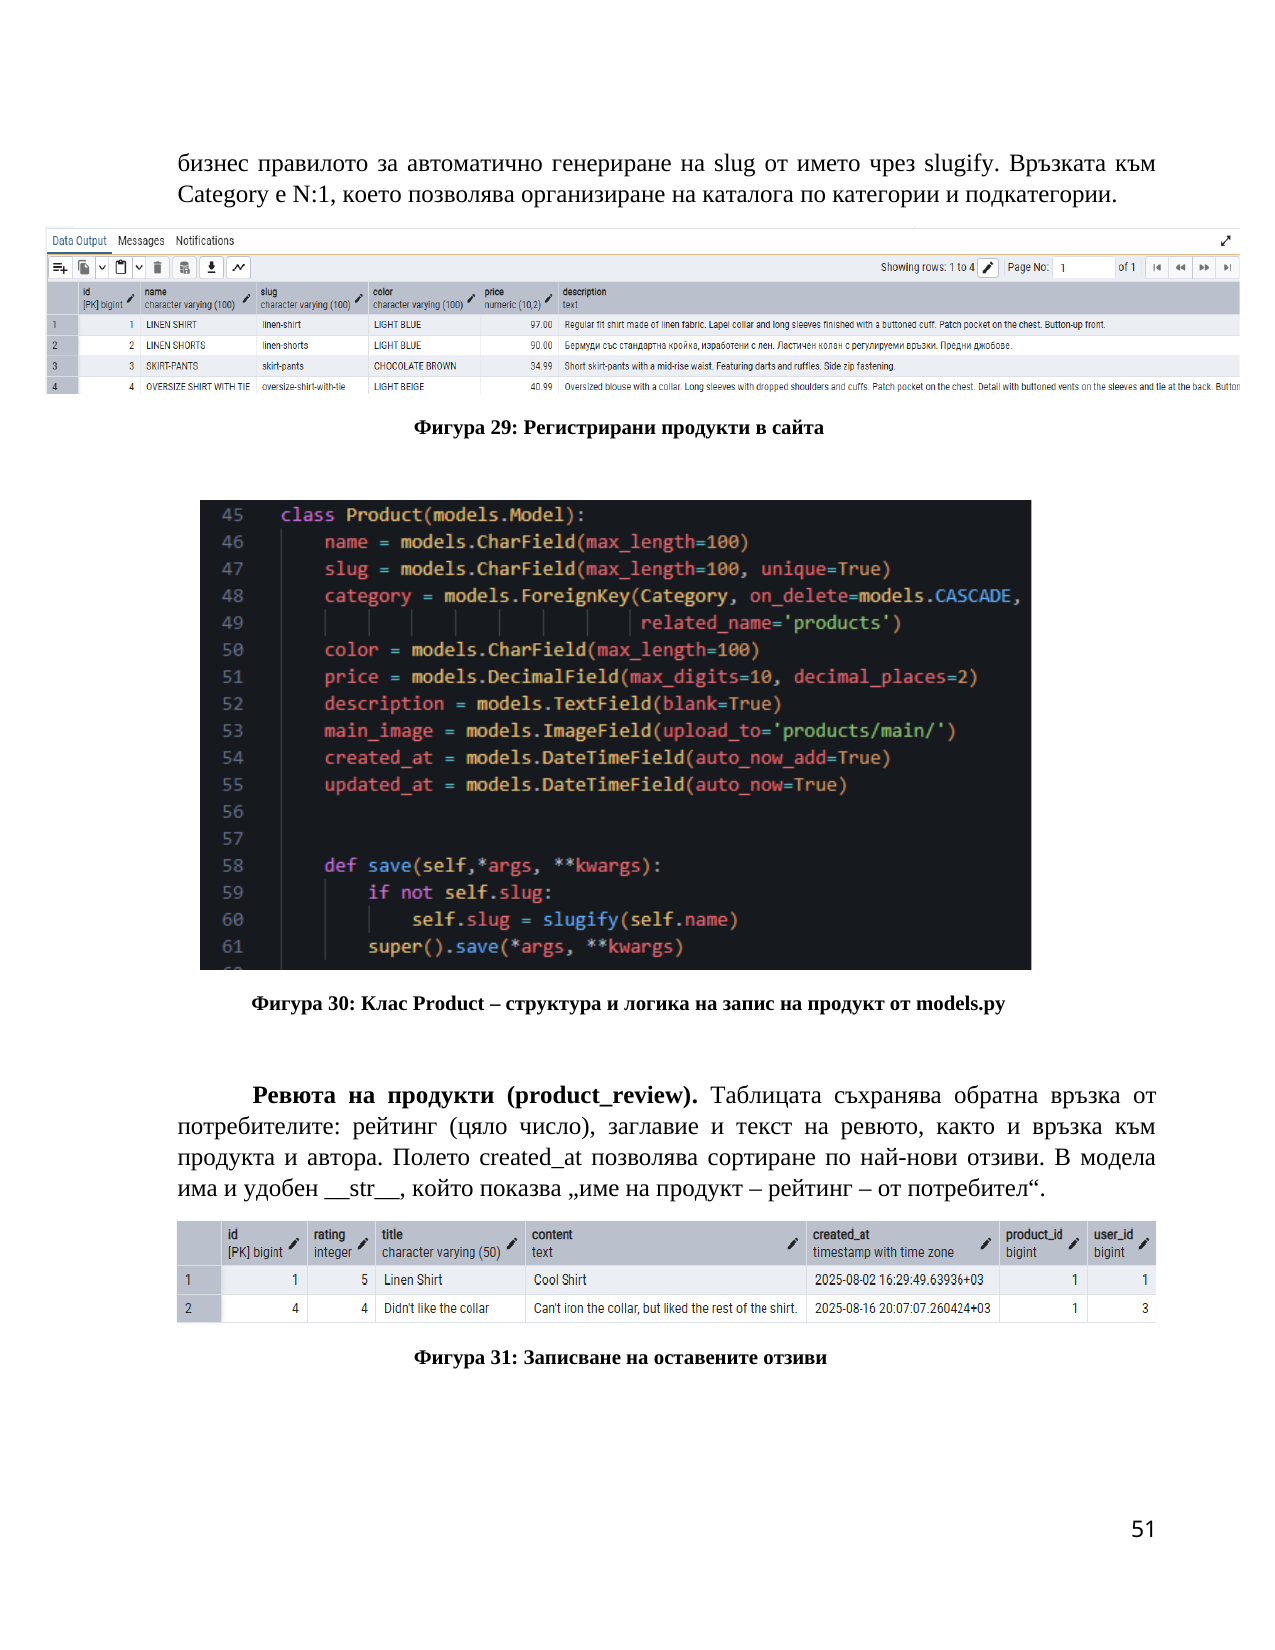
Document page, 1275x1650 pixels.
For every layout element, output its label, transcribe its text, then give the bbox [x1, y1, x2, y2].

text Ревюта на продукти (product_review). Таблицата съхранява обратна връзка от потребителите: рейтинг (цяло число), заглавие и текст на ревюто, както и връзка към продукта и автора. Полето created_at позволява сортиране по най-нови отзиви. В модела има и удобен __str__, който показва „име на продукт – рейтинг – от потребител“. [177, 1213, 1157, 1335]
text Продукти (product).Таблицата съхранява основната информация за артикулите: наименование, уникален slug, категория, цвят, цена, описание, основно изображение и времеви маркери (създаване/актуализация). В модела Product се дефинират тези полета и бизнес правилото за автоматично генериране на slug от името чрез slugify. Връзката към Category е N:1, което позволява организиране на каталога по категории и подкатегории. [177, 192, 1157, 270]
text Продукти (product).Таблицата съхранява основната информация за артикулите: наименование, уникален slug, категория, цвят, цена, описание, основно изображение и времеви маркери (създаване/актуализация). В модела Product се дефинират тези полета и бизнес правилото за автоматично генериране на slug от името чрез slugify. Връзката към Category е N:1, което позволява организиране на каталога по категории и подкатегории. [177, 438, 1157, 529]
text Фигура 29: Регистрирани продукти в сайта [177, 548, 1157, 572]
picture [176, 1354, 1157, 1458]
picture [200, 633, 1032, 1103]
picture [45, 270, 1240, 438]
subtitle 8.1.1. Приложение A: База данни – таблици и модели [177, 148, 1157, 179]
